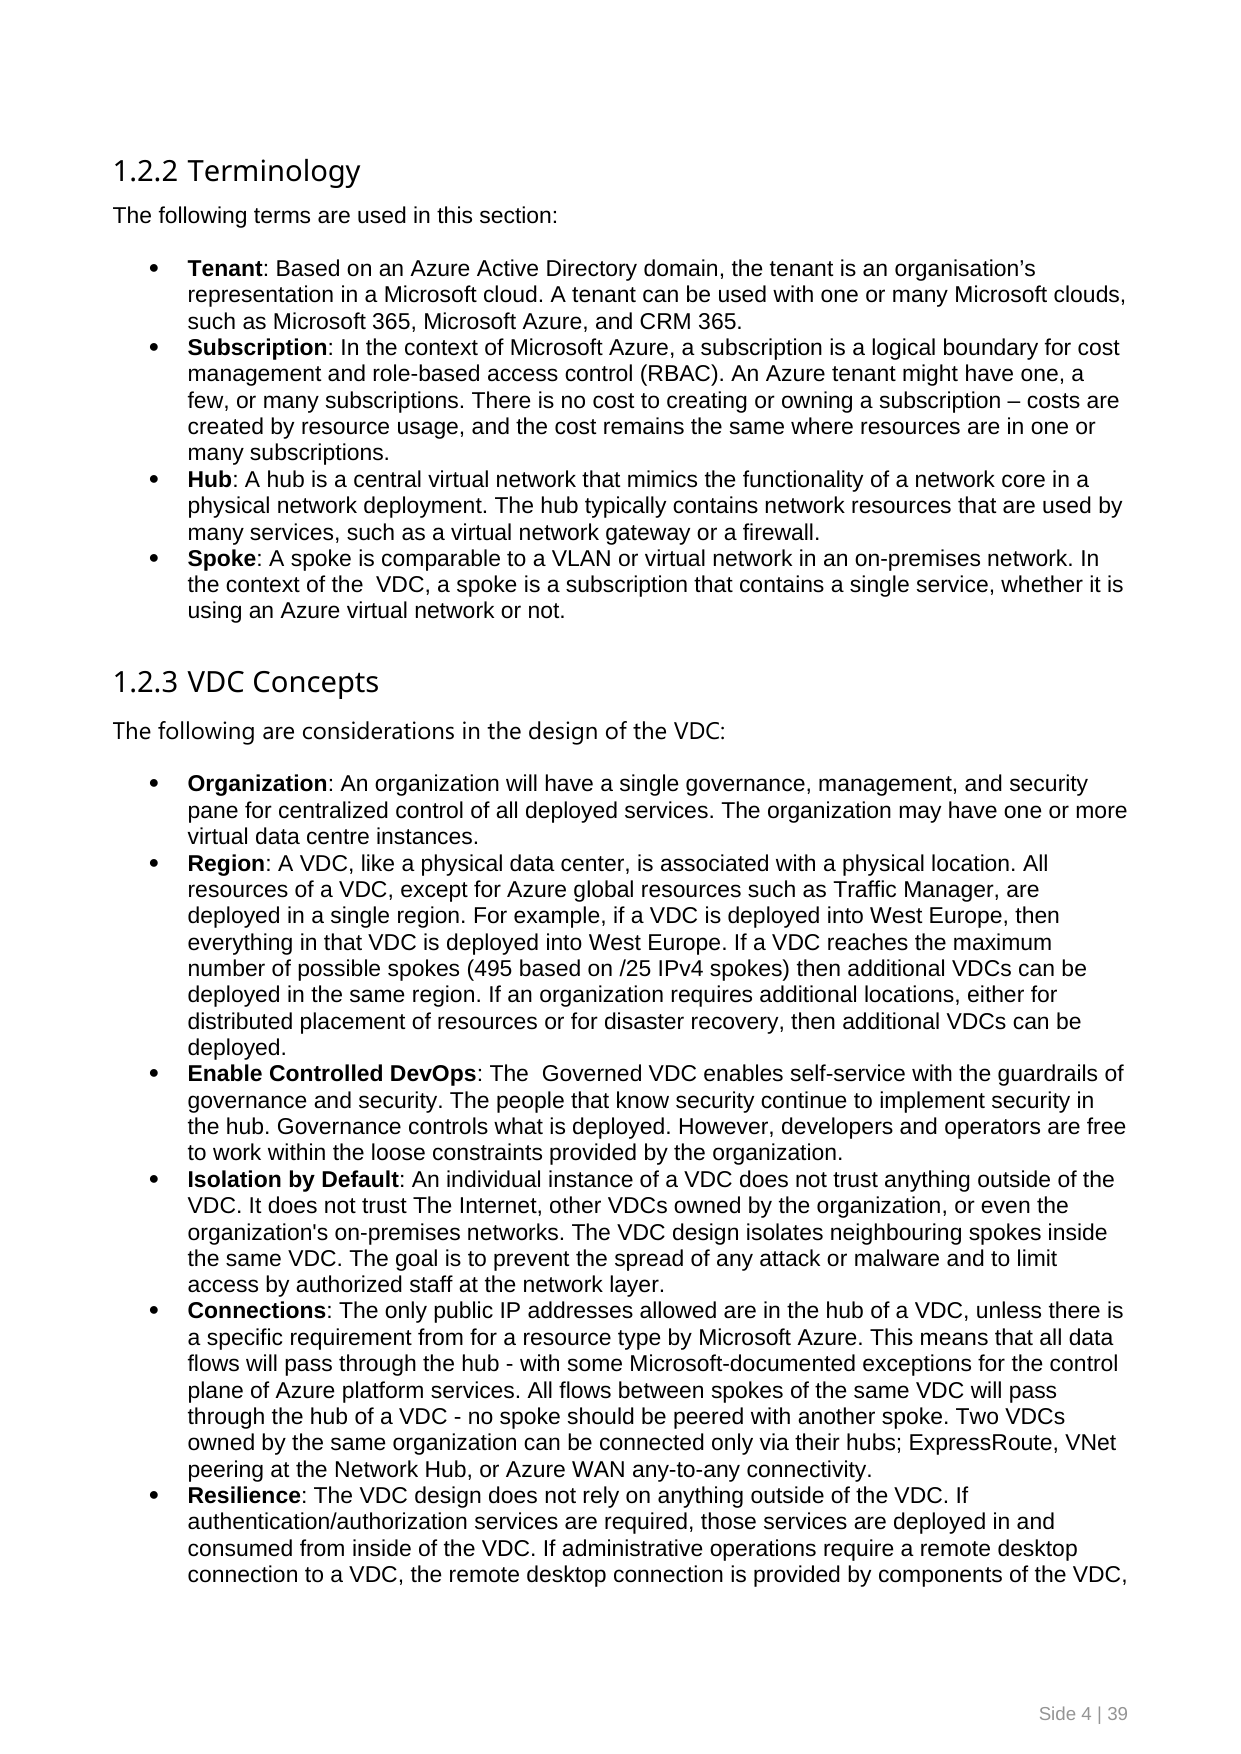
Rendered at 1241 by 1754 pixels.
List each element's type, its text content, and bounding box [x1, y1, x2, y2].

subtitle VDC Concepts [112, 661, 1128, 701]
list Spoke: A spoke is comparable to a VLAN or virtual network in an on-premises network. In the context of the VDC, a spoke is a subscription that contains a single service, whether it is using an Azure virtual network or not. [150, 545, 1128, 624]
list Hub: A hub is a central virtual network that mimics the functionality of a network core in a physical network deployment. The hub typically contains network resources that are used by many services, such as a virtual network gateway or a firewall. [150, 466, 1128, 545]
text The following terms are used in this section: [112, 202, 1128, 228]
list Isolation by Default: An individual instance of a VDC does not trust anything outside of the VDC. It does not trust The Internet, other VDCs owned by the organization, or even the organization's on-premises networks. The VDC design isolates neighbouring spokes inside the same VDC. The goal is to prevent the spread of any attack or malware and to limit access by authorized staff at the network layer. [150, 1166, 1128, 1297]
subtitle Terminology [112, 150, 1128, 190]
list Region: A VDC, like a physical data center, is associated with a physical location. All resources of a VDC, except for Azure global resources such as Traffic Manager, are deployed in a single region. For example, if a VDC is deployed into West Europe, then everything in that VDC is deployed into West Europe. If a VDC reaches the maximum number of possible spokes (495 based on /25 IPv4 spokes) then additional VDCs can be deployed in the same region. If an organization requires additional locations, either for distributed placement of resources or for disaster recovery, then additional VDCs can be deployed. [150, 849, 1128, 1060]
text The following are considerations in the design of the VDC: [112, 713, 1128, 745]
list Tenant: Based on an Azure Active Directory domain, the tenant is an organisation’s representation in a Microsoft cloud. A tenant can be used with one or many Microsoft clouds, such as Microsoft 365, Microsoft Azure, and CRM 365. [150, 255, 1128, 334]
list Enable Controlled DevOps: The Governed VDC enables self-service with the guardrails of governance and security. The people that know security continue to implement security in the hub. Governance controls what is deployed. However, developers and operators are free to work within the loose constraints provided by the organization. [150, 1060, 1128, 1166]
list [150, 1482, 1128, 1587]
list Organization: An organization will have a single governance, management, and security pane for centralized control of all deployed services. The organization may have one or more virtual data centre instances. [150, 770, 1128, 849]
list Subscription: In the context of Microsoft Azure, a subscription is a logical boundary for cost management and role-based access control (RBAC). An Azure tenant might have one, a few, or many subscriptions. There is no cost to creating or owning a subscription – costs are created by resource usage, and the cost remains the same where resources are in one or many subscriptions. [150, 334, 1128, 466]
list Connections: The only public IP addresses allowed are in the hub of a VDC, unless there is a specific requirement from for a resource type by Microsoft Azure. This means that all data flows will pass through the hub - with some Microsoft-documented exceptions for the control plane of Azure platform services. All flows between spokes of the same VDC will pass through the hub of a VDC - no spoke should be peered with another spoke. Two VDCs owned by the same organization can be connected only via their hubs; ExpressRoute, VNet peering at the Network Hub, or Azure WAN any-to-any connectivity. [150, 1297, 1128, 1482]
